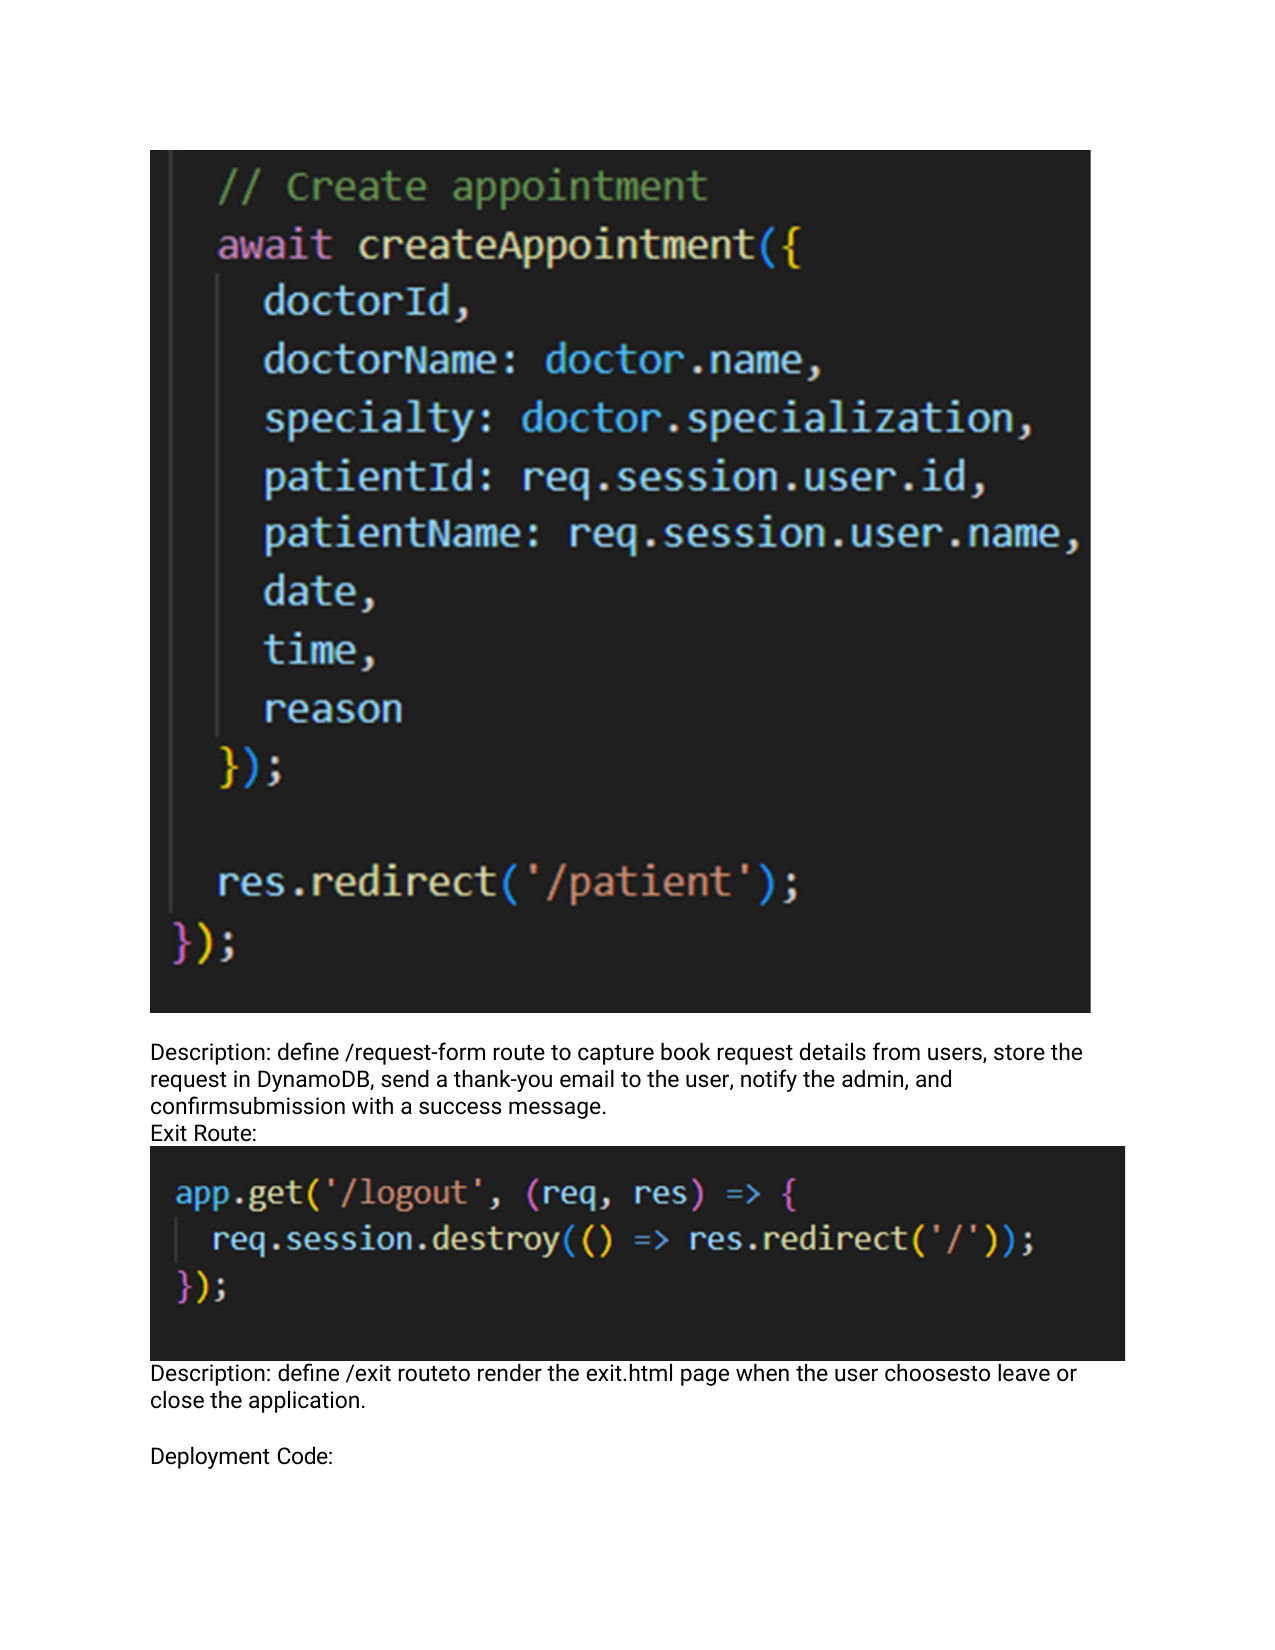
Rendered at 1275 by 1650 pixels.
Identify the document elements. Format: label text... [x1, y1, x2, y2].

text Description: define /exit routeto render the exit.html page when the user choosesto leave or close the application. [150, 1361, 1125, 1414]
text Exit Route: [150, 1120, 1125, 1146]
picture [150, 150, 1091, 1013]
picture [150, 1146, 1125, 1361]
text Deployment Code: [150, 1443, 1125, 1470]
text Description: define /request-form route to capture book request details from users, store the request in DynamoDB, send a thank-you email to the user, notify the admin, and confirmsubmission with a success message. [150, 1039, 1125, 1120]
